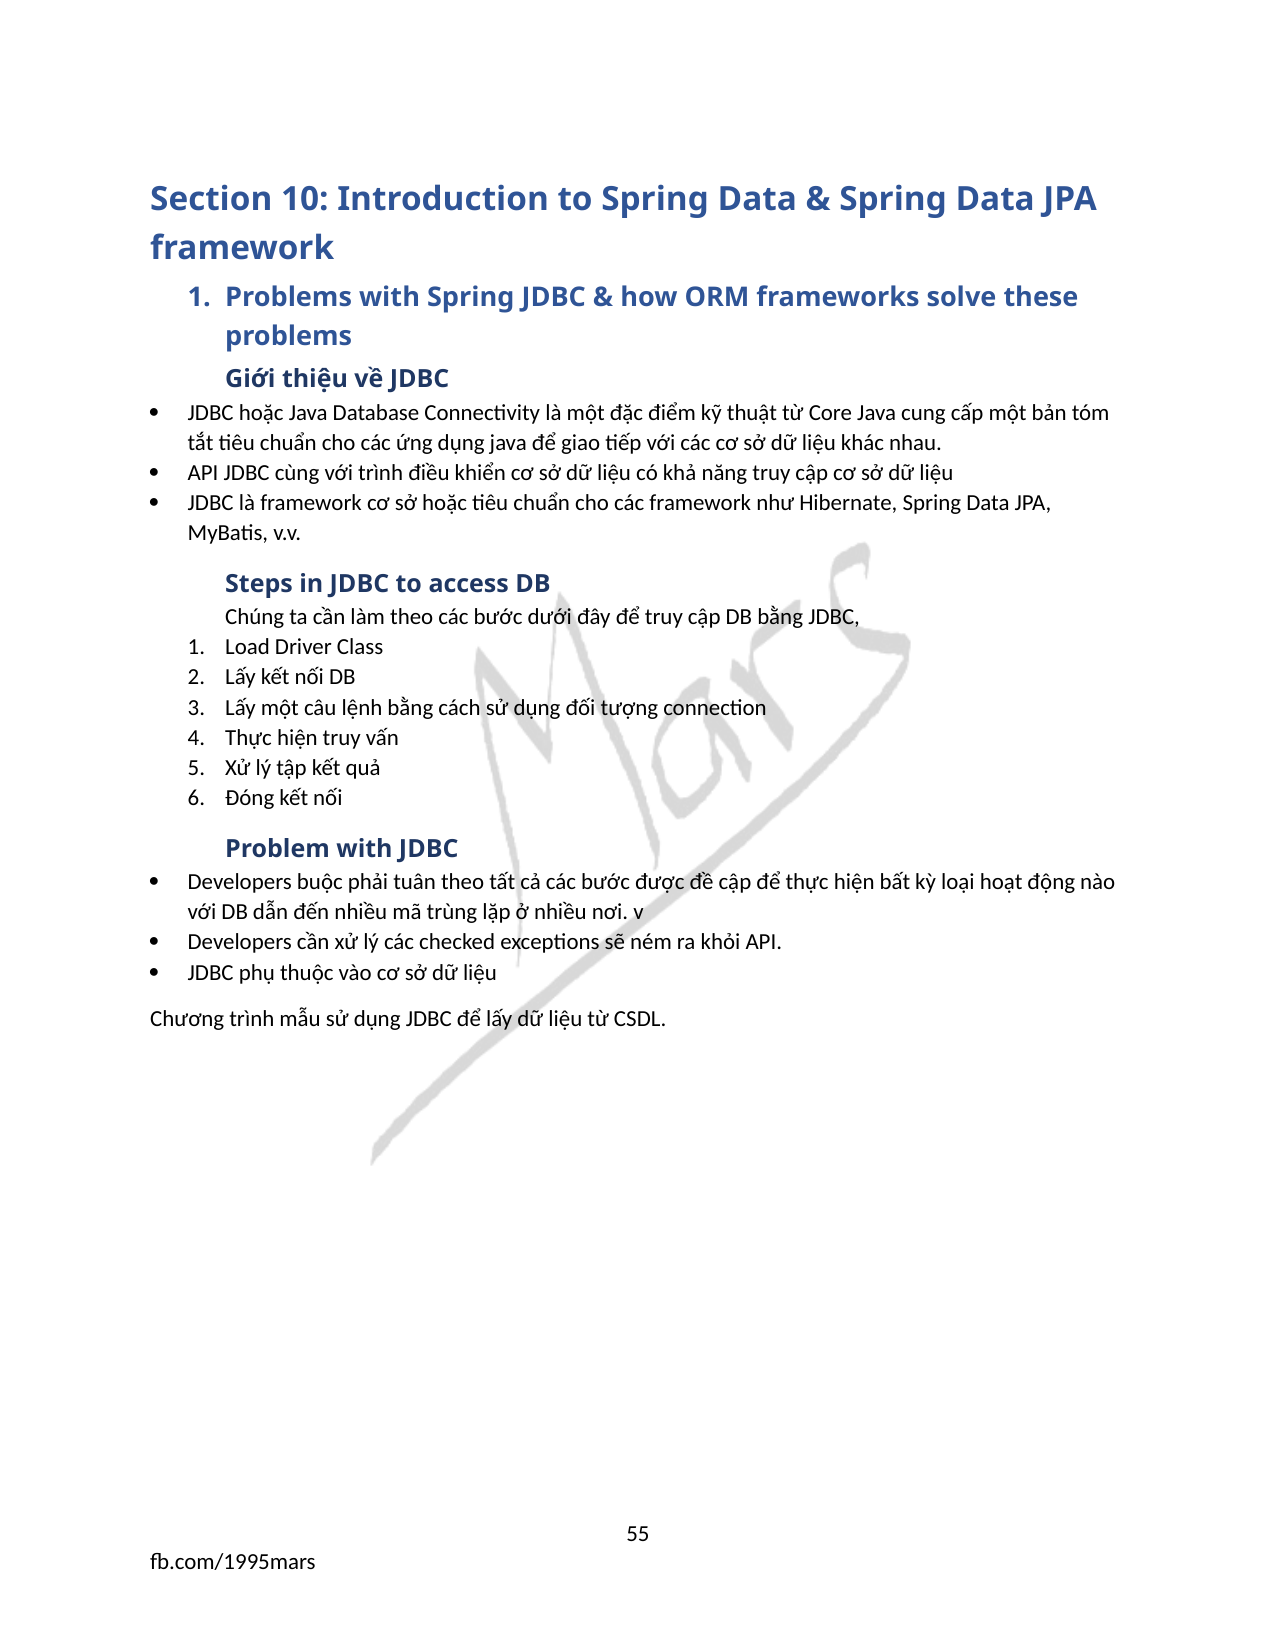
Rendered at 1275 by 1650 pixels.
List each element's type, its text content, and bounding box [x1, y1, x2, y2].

list Lấy một câu lệnh bằng cách sử dụng đối tượng connection [187, 693, 1125, 721]
list Developers buộc phải tuân theo tất cả các bước được đề cập để thực hiện bất kỳ loại hoạt động nào với DB dẫn đến nhiều mã trùng lặp ở nhiều nơi. v [150, 867, 1125, 925]
list Xử lý tập kết quả [187, 753, 1125, 781]
subtitle Section 10: Introduction to Spring Data & Spring Data JPA framework [150, 175, 1125, 269]
subtitle Giới thiệu về JDBC [150, 361, 1125, 395]
list Đóng kết nối [187, 783, 1125, 811]
list API JDBC cùng với trình điều khiển cơ sở dữ liệu có khả năng truy cập cơ sở dữ liệu [150, 458, 1125, 486]
subtitle Problems with Spring JDBC & how ORM frameworks solve these problems [187, 277, 1125, 354]
list JDBC phụ thuộc vào cơ sở dữ liệu [150, 958, 1125, 986]
text Chương trình mẫu sử dụng JDBC để lấy dữ liệu từ CSDL. [150, 1004, 1125, 1032]
list Load Driver Class [187, 632, 1125, 660]
list Chúng ta cần làm theo các bước dưới đây để truy cập DB bằng JDBC, [225, 602, 1125, 630]
list Thực hiện truy vấn [187, 723, 1125, 751]
subtitle Problem with JDBC [150, 830, 1125, 864]
list Lấy kết nối DB [187, 662, 1125, 691]
subtitle Steps in JDBC to access DB [150, 565, 1125, 599]
list Developers cần xử lý các checked exceptions sẽ ném ra khỏi API. [150, 927, 1125, 955]
list JDBC là framework cơ sở hoặc tiêu chuẩn cho các framework như Hibernate, Spring Data JPA, MyBatis, v.v. [150, 488, 1125, 546]
list JDBC hoặc Java Database Connectivity là một đặc điểm kỹ thuật từ Core Java cung cấp một bản tóm tắt tiêu chuẩn cho các ứng dụng java để giao tiếp với các cơ sở dữ liệu khác nhau. [150, 398, 1125, 456]
